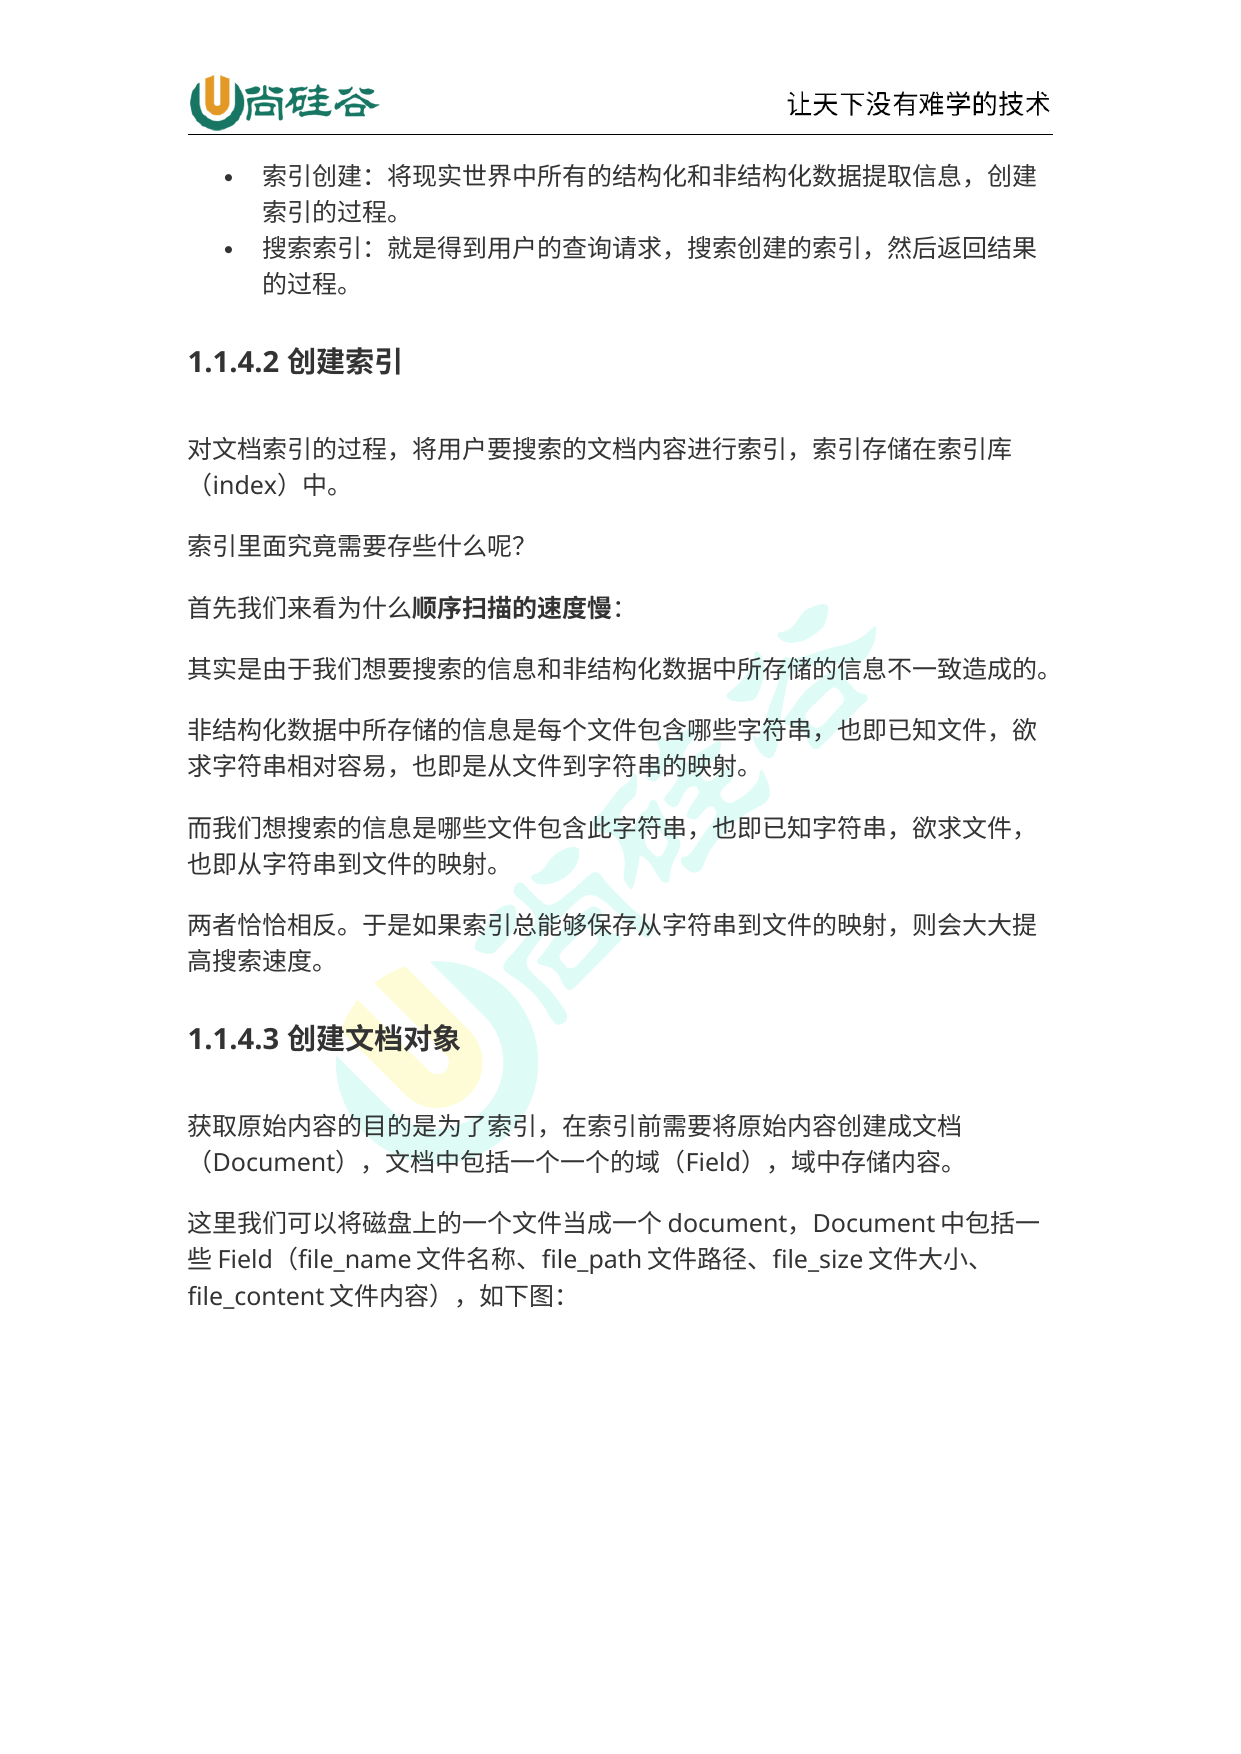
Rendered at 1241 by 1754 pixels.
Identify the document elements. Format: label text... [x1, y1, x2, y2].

picture [187, 73, 1053, 132]
text 两者恰恰相反。于是如果索引总能够保存从字符串到文件的映射，则会大大提高搜索速度。 [187, 906, 1053, 978]
text 对文档索引的过程，将用户要搜索的文档内容进行索引，索引存储在索引库（index）中。 [187, 429, 1053, 502]
subtitle 1.1.4.3 创建文档对象 [187, 1016, 1053, 1058]
text 获取原始内容的目的是为了索引，在索引前需要将原始内容创建成文档（Document），文档中包括一个一个的域（Field），域中存储内容。 [187, 1106, 1053, 1179]
list 索引创建：将现实世界中所有的结构化和非结构化数据提取信息，创建索引的过程。 [225, 156, 1053, 229]
text 首先我们来看为什么顺序扫描的速度慢： [187, 588, 1053, 624]
subtitle 1.1.4.2 创建索引 [187, 339, 1053, 381]
text 这里我们可以将磁盘上的一个文件当成一个document，Document中包括一些Field（file_name文件名称、file_path文件路径、file_size文件大小、file_content文件内容），如下图： [187, 1204, 1053, 1312]
text 索引里面究竟需要存些什么呢？ [187, 527, 1053, 563]
list 搜索索引：就是得到用户的查询请求，搜索创建的索引，然后返回结果的过程。 [225, 229, 1053, 301]
text 而我们想搜索的信息是哪些文件包含此字符串，也即已知字符串，欲求文件，也即从字符串到文件的映射。 [187, 808, 1053, 881]
text 其实是由于我们想要搜索的信息和非结构化数据中所存储的信息不一致造成的。 [187, 649, 1053, 686]
text 非结构化数据中所存储的信息是每个文件包含哪些字符串，也即已知文件，欲求字符串相对容易，也即是从文件到字符串的映射。 [187, 711, 1053, 783]
